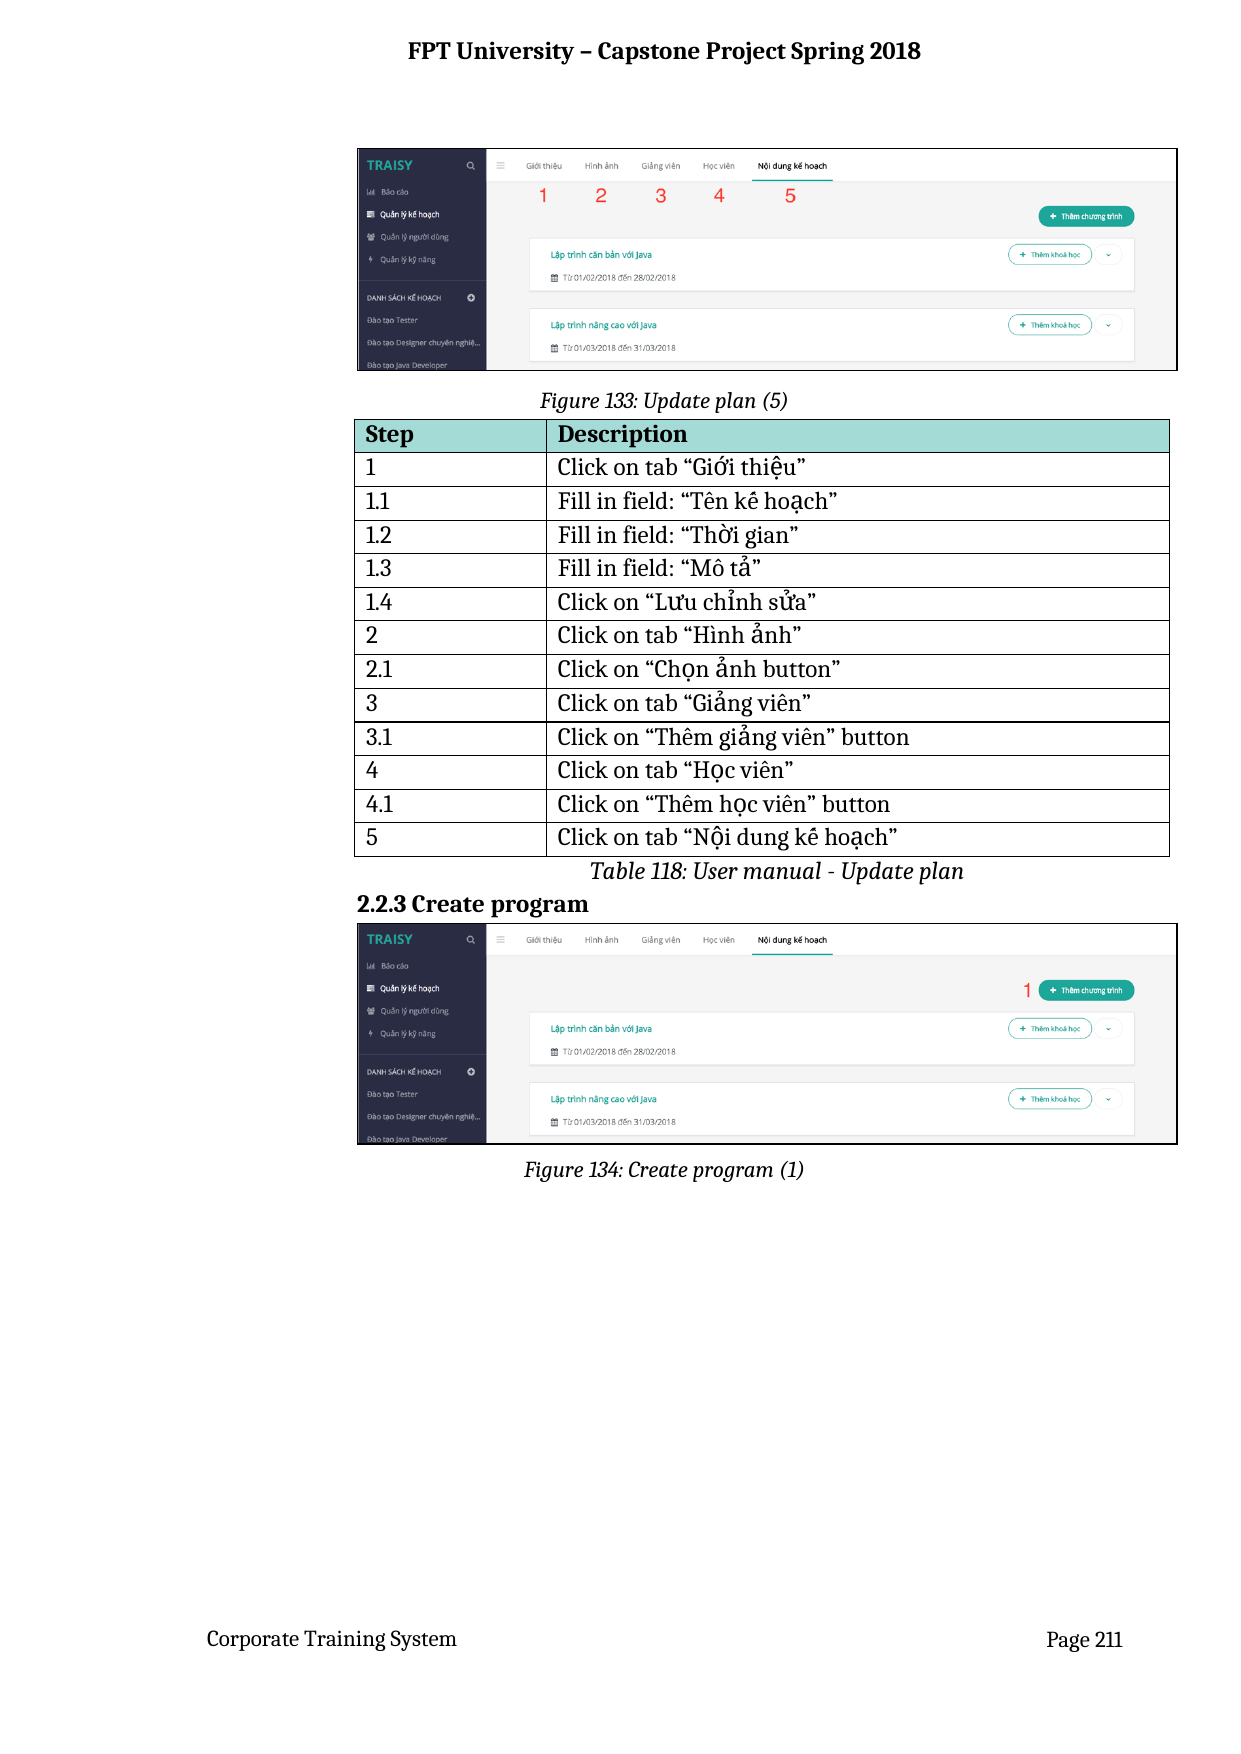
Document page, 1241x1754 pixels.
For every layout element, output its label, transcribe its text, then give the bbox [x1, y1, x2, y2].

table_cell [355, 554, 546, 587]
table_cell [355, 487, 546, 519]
text Figure 134: Create program (1) [207, 1157, 1122, 1183]
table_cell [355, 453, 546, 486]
text Figure 133: Update plan (5) [207, 388, 1122, 414]
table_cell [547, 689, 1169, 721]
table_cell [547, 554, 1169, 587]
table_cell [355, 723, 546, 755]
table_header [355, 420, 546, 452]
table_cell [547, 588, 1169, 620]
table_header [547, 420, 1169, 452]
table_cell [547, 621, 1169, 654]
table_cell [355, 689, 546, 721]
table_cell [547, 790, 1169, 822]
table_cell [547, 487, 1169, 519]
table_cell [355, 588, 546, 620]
list Table 118: User manual - Update plan [432, 857, 1122, 886]
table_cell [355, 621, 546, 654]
picture [358, 149, 1176, 370]
picture [358, 924, 1176, 1143]
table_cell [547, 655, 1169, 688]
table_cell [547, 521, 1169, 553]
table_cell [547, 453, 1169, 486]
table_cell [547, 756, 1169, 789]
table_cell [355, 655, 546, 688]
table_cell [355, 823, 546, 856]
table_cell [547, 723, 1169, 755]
subtitle 2.2.3 Create program [357, 890, 1124, 919]
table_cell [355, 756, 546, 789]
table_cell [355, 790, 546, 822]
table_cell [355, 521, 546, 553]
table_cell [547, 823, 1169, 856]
